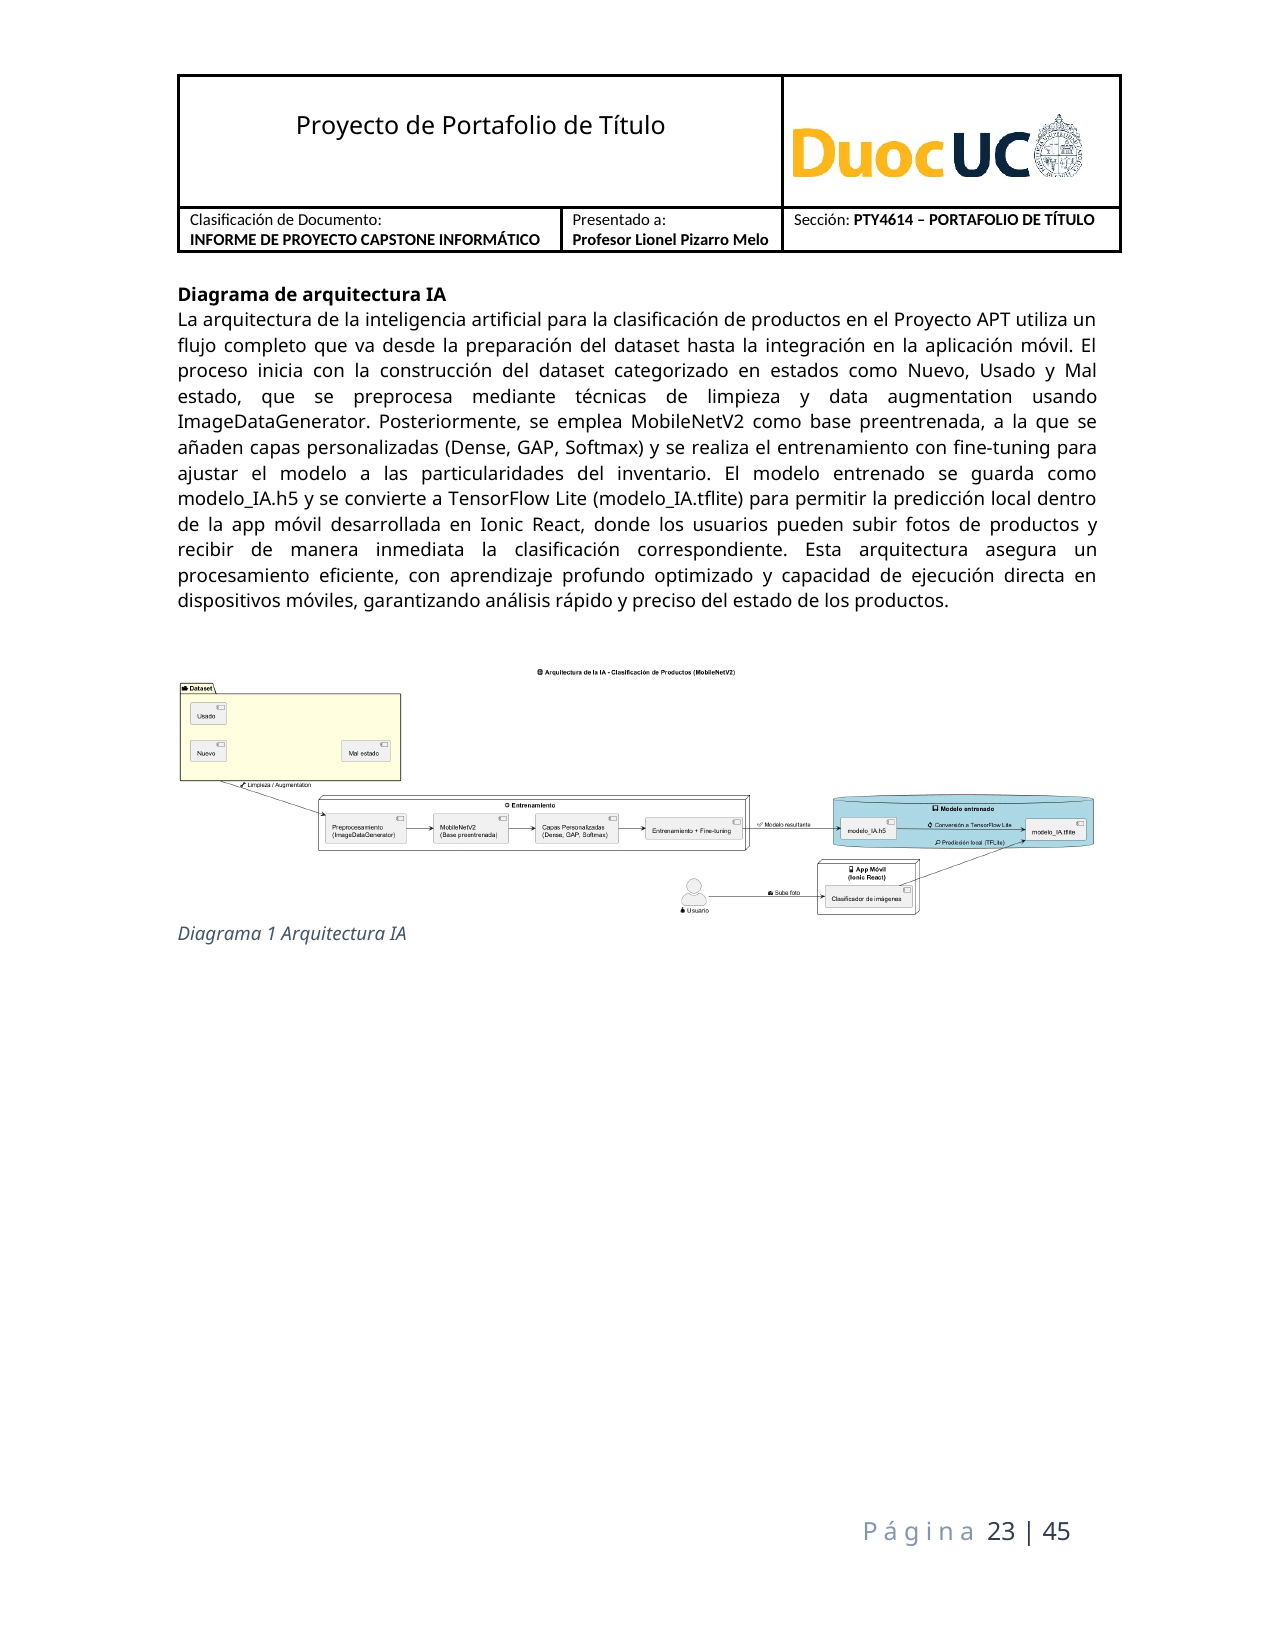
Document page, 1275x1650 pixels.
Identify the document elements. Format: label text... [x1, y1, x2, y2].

picture [791, 113, 1083, 176]
text Diagrama 1 Arquitectura IA [177, 921, 1098, 946]
text Diagrama de arquitectura IA [177, 281, 1098, 307]
text La arquitectura de la inteligencia artificial para la clasificación de productos en el Proyecto APT utiliza un flujo completo que va desde la preparación del dataset hasta la integración en la aplicación móvil. El proceso inicia con la construcción del dataset categorizado en estados como Nuevo, Usado y Mal estado, que se preprocesa mediante técnicas de limpieza y data augmentation usando ImageDataGenerator. Posteriormente, se emplea MobileNetV2 como base preentrenada, a la que se añaden capas personalizadas (Dense, GAP, Softmax) y se realiza el entrenamiento con fine-tuning para ajustar el modelo a las particularidades del inventario. El modelo entrenado se guarda como modelo_IA.h5 y se convierte a TensorFlow Lite (modelo_IA.tflite) para permitir la predicción local dentro de la app móvil desarrollada en Ionic React, donde los usuarios pueden subir fotos de productos y recibir de manera inmediata la clasificación correspondiente. Esta arquitectura asegura un procesamiento eficiente, con aprendizaje profundo optimizado y capacidad de ejecución directa en dispositivos móviles, garantizando análisis rápido y preciso del estado de los productos. [177, 307, 1098, 613]
picture [177, 664, 1100, 921]
